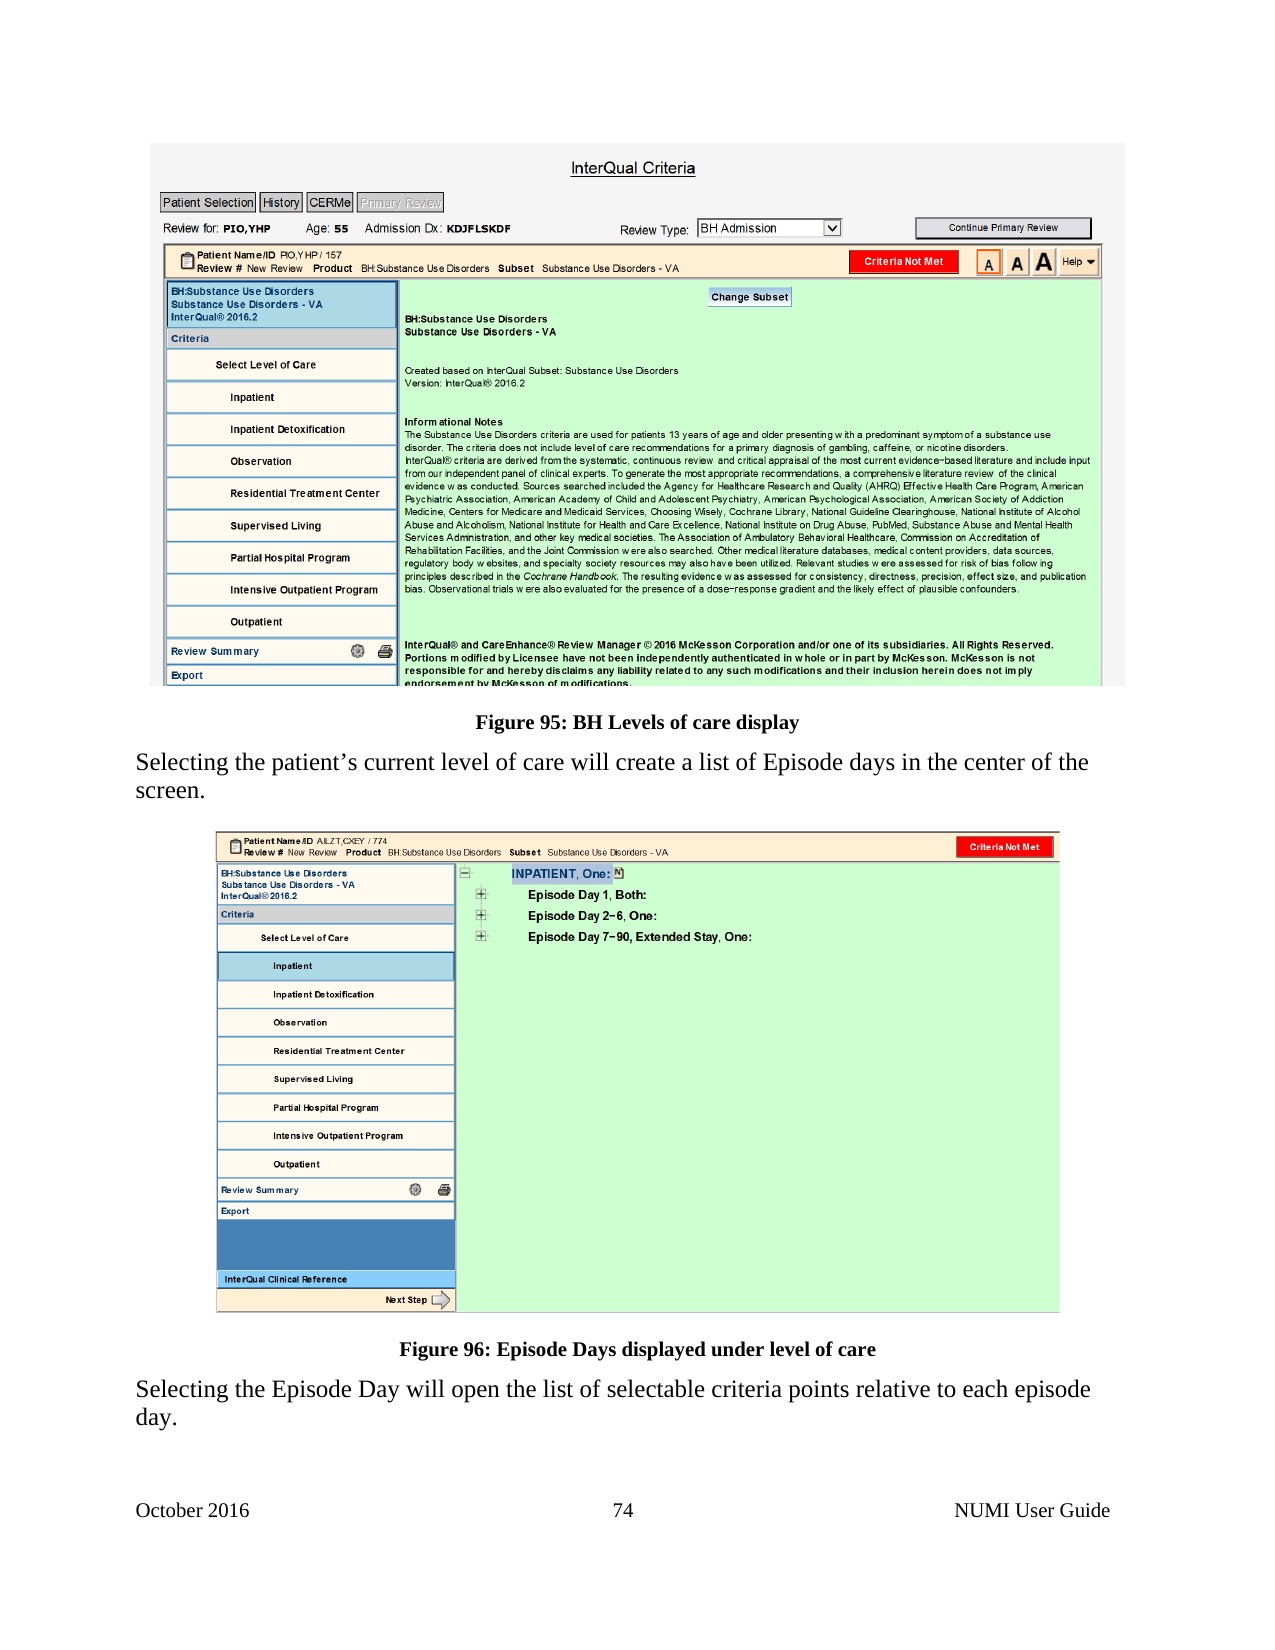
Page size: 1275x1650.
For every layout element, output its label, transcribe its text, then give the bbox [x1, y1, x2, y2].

text Selecting the Episode Day will open the list of selectable criteria points relative to each episode day. [135, 1374, 1139, 1431]
text Figure 96: Episode Days displayed under level of care [135, 1337, 1139, 1361]
text Figure 95: BH Levels of care display [135, 710, 1139, 734]
text Selecting the patient’s current level of care will create a list of Episode days in the center of the screen. [135, 747, 1139, 804]
picture [215, 830, 1060, 1313]
picture [150, 143, 1125, 686]
